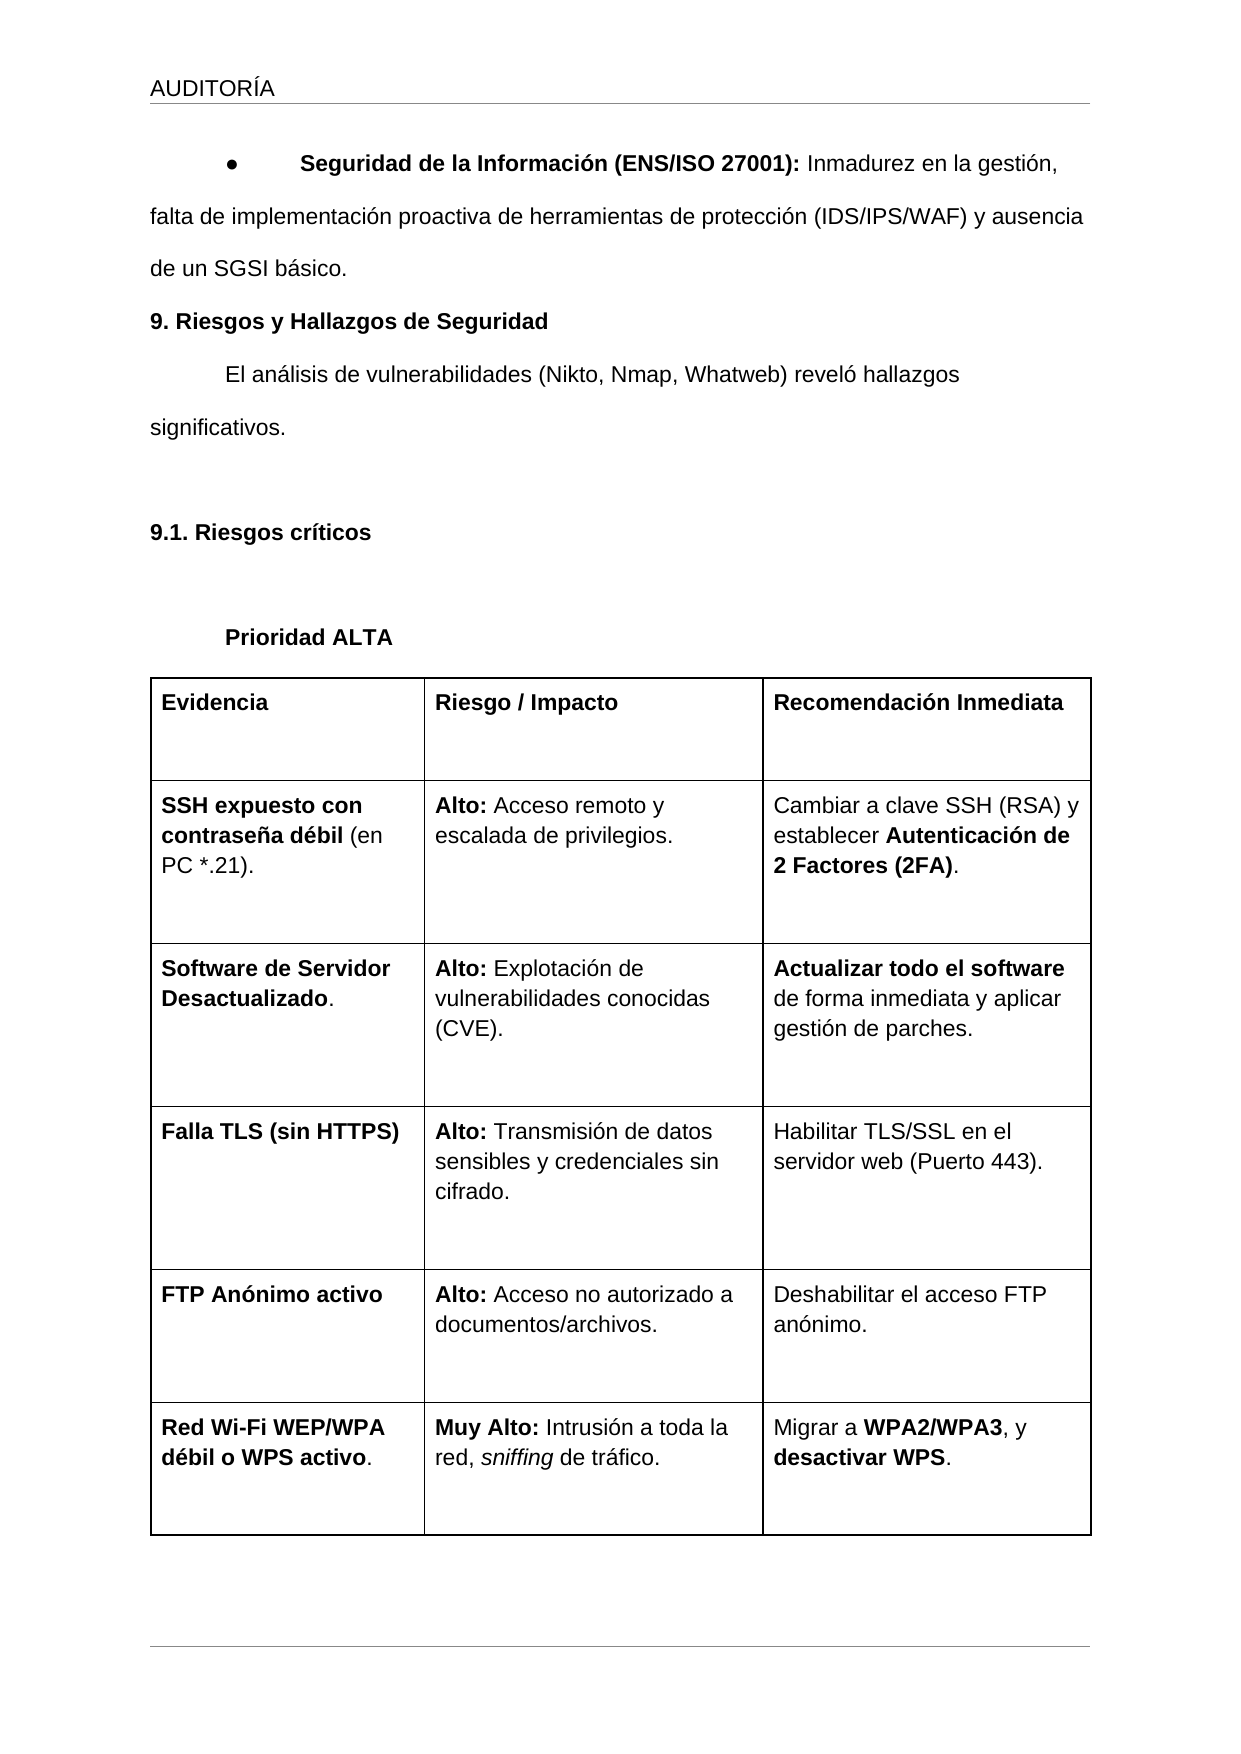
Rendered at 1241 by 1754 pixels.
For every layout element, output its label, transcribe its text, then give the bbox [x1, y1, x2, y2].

table_cell Migrar a WPA2/WPA3, y desactivar WPS. [764, 1403, 1090, 1534]
text El análisis de vulnerabilidades (Nikto, Nmap, Whatweb) reveló hallazgos significativos. [150, 361, 1090, 440]
text Prioridad ALTA [150, 624, 1090, 651]
table_cell Alto: Explotación de vulnerabilidades conocidas (CVE). [425, 944, 762, 1106]
table_cell Habilitar TLS/SSL en el servidor web (Puerto 443). [764, 1107, 1090, 1269]
table_header Recomendación Inmediata [764, 679, 1090, 780]
table_cell Deshabilitar el acceso FTP anónimo. [764, 1270, 1090, 1402]
table_cell Alto: Transmisión de datos sensibles y credenciales sin cifrado. [425, 1107, 762, 1269]
table_cell Red Wi-Fi WEP/WPA débil o WPS activo. [152, 1403, 424, 1534]
table_cell SSH expuesto con contraseña débil (en PC *.21). [152, 781, 424, 943]
list Seguridad de la Información (ENS/ISO 27001): Inmadurez en la gestión, falta de implementación proactiva de herramientas de protección (IDS/IPS/WAF) y ausencia de un SGSI básico. [150, 150, 1090, 282]
table_cell Cambiar a clave SSH (RSA) y establecer Autenticación de 2 Factores (2FA). [764, 781, 1090, 943]
table_header Evidencia [152, 679, 424, 780]
table_cell Alto: Acceso no autorizado a documentos/archivos. [425, 1270, 762, 1402]
table_cell FTP Anónimo activo [152, 1270, 424, 1402]
table_cell Actualizar todo el software de forma inmediata y aplicar gestión de parches. [764, 944, 1090, 1106]
table_header Riesgo / Impacto [425, 679, 762, 780]
subtitle 9.1. Riesgos críticos [150, 519, 1090, 545]
subtitle 9. Riesgos y Hallazgos de Seguridad [150, 308, 1090, 334]
table_cell Muy Alto: Intrusión a toda la red, sniffing de tráfico. [425, 1403, 762, 1534]
table_cell Software de Servidor Desactualizado. [152, 944, 424, 1106]
table_cell Falla TLS (sin HTTPS) [152, 1107, 424, 1269]
table_cell Alto: Acceso remoto y escalada de privilegios. [425, 781, 762, 943]
